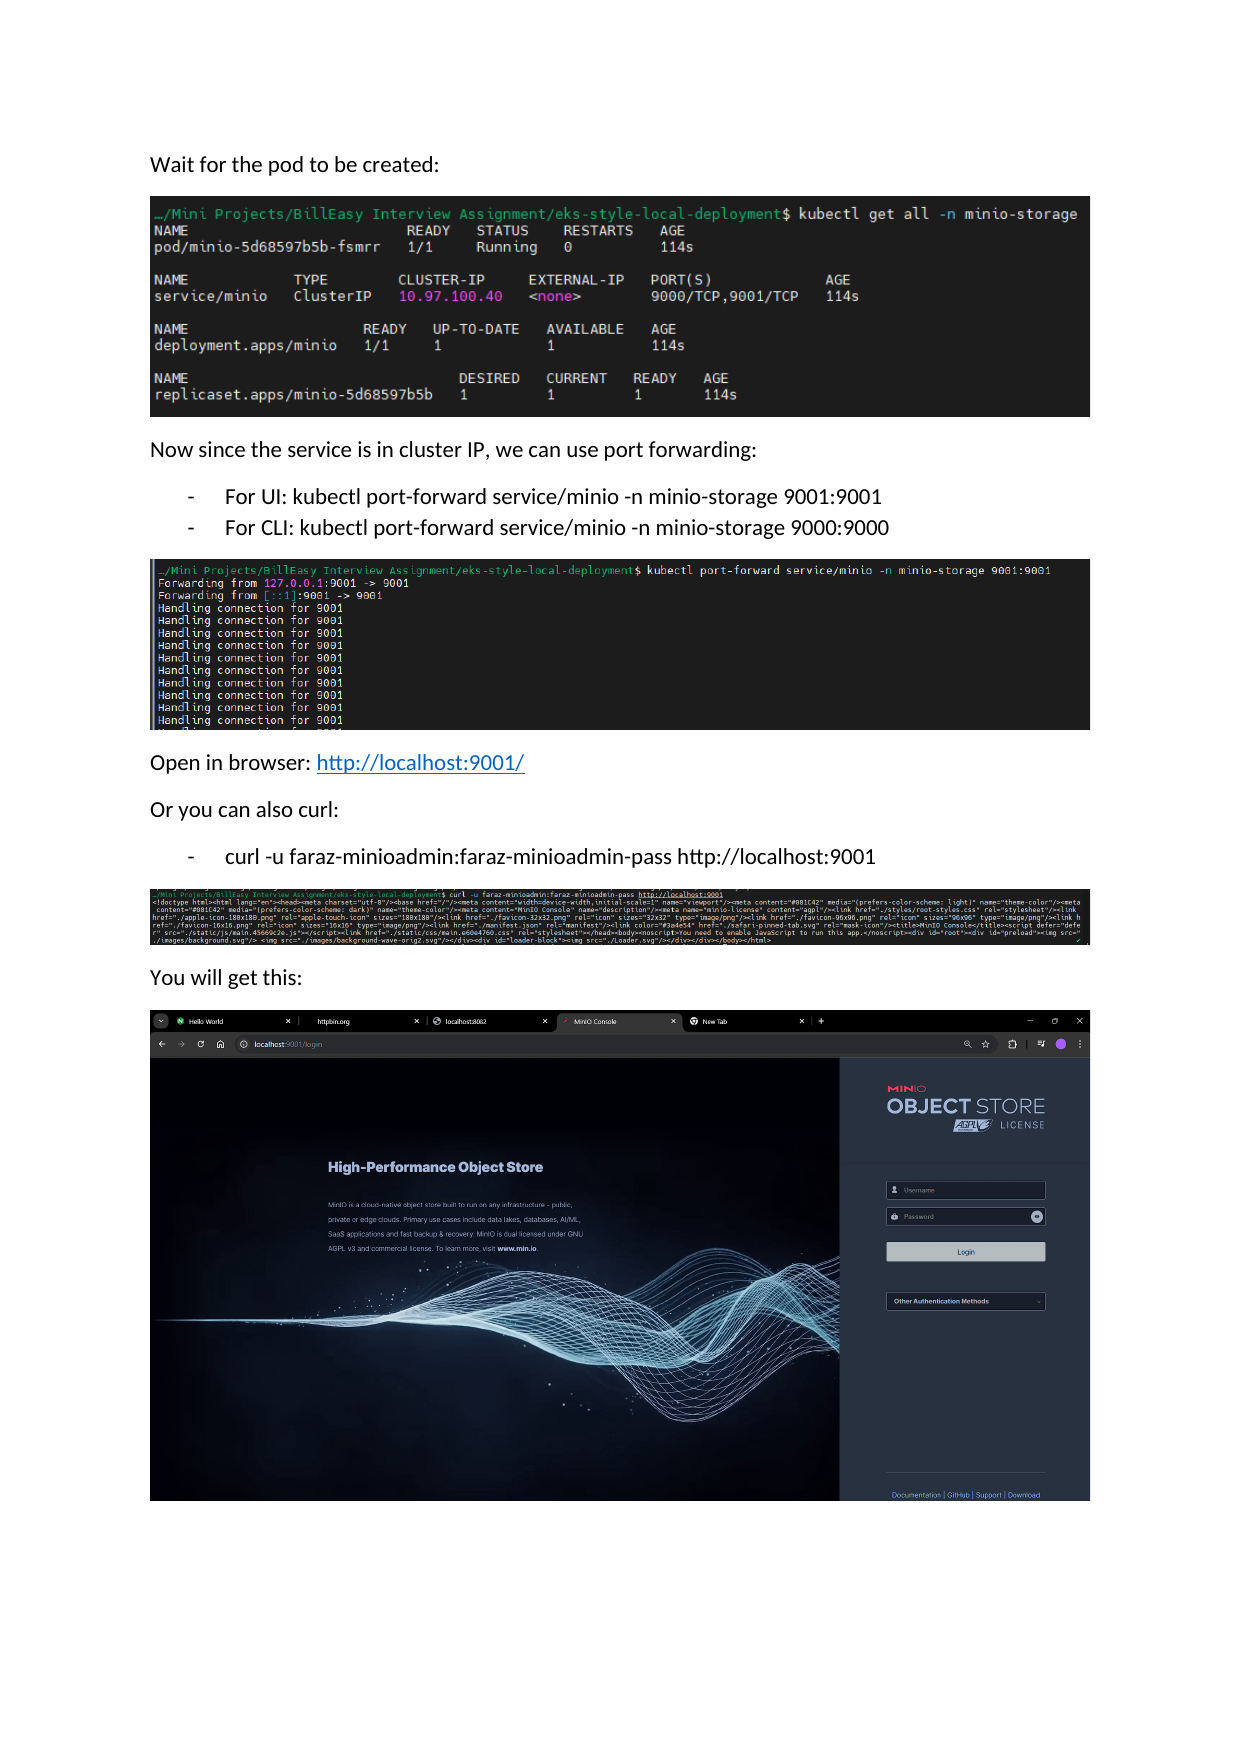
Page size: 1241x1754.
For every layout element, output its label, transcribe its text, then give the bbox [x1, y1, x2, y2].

list curl -u faraz-minioadmin:faraz-minioadmin-pass http://localhost:9001 [187, 842, 1090, 870]
list For UI: kubectl port-forward service/minio -n minio-storage 9001:9001 [187, 482, 1090, 510]
text Now since the service is in cluster IP, we can use port forwarding: [150, 436, 1090, 463]
picture [150, 559, 1091, 730]
picture [150, 196, 1091, 417]
list For CLI: kubectl port-forward service/minio -n minio-storage 9000:9000 [187, 513, 1090, 541]
picture [150, 889, 1091, 945]
text Open in browser: http://localhost:9001/ [150, 748, 1090, 777]
text Wait for the pod to be created: [150, 150, 1090, 178]
text You will get this: [150, 963, 1090, 991]
text Or you can also curl: [150, 795, 1090, 823]
picture [150, 1010, 1091, 1501]
